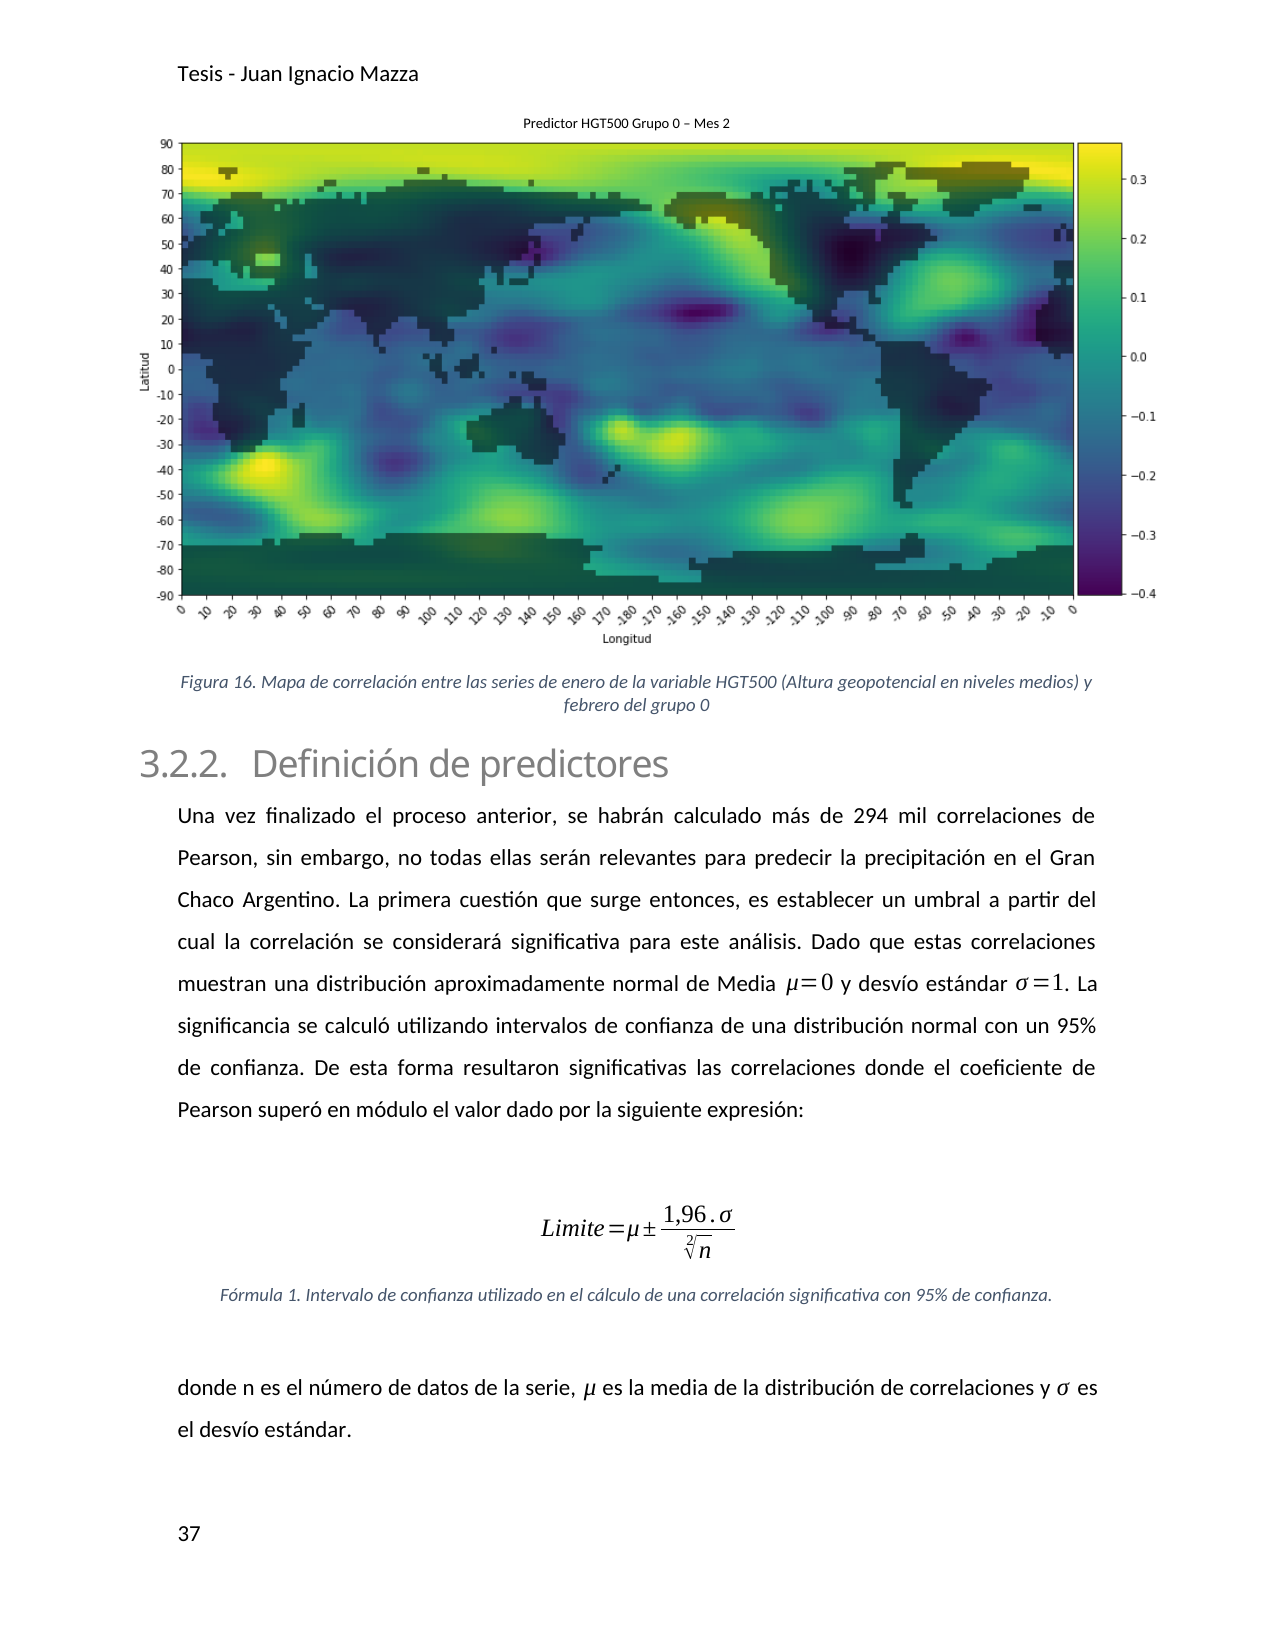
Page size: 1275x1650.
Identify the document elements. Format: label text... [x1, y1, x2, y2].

picture [132, 118, 1164, 652]
subtitle Definición de predictores [139, 737, 1098, 788]
text donde n es el número de datos de la serie, es la media de la distribución de correlaciones y es el desvío estándar. [177, 1373, 1098, 1443]
text Una vez finalizado el proceso anterior, se habrán calculado más de 294 mil correlaciones de Pearson, sin embargo, no todas ellas serán relevantes para predecir la precipitación en el Gran Chaco Argentino. La primera cuestión que surge entonces, es establecer un umbral a partir del cual la correlación se considerará significativa para este análisis. Dado que estas correlaciones muestran una distribución aproximadamente normal de Media y desvío estándar . La significancia se calculó utilizando intervalos de confianza de una distribución normal con un 95% de confianza. De esta forma resultaron significativas las correlaciones donde el coeficiente de Pearson superó en módulo el valor dado por la siguiente expresión: [177, 801, 1098, 1123]
